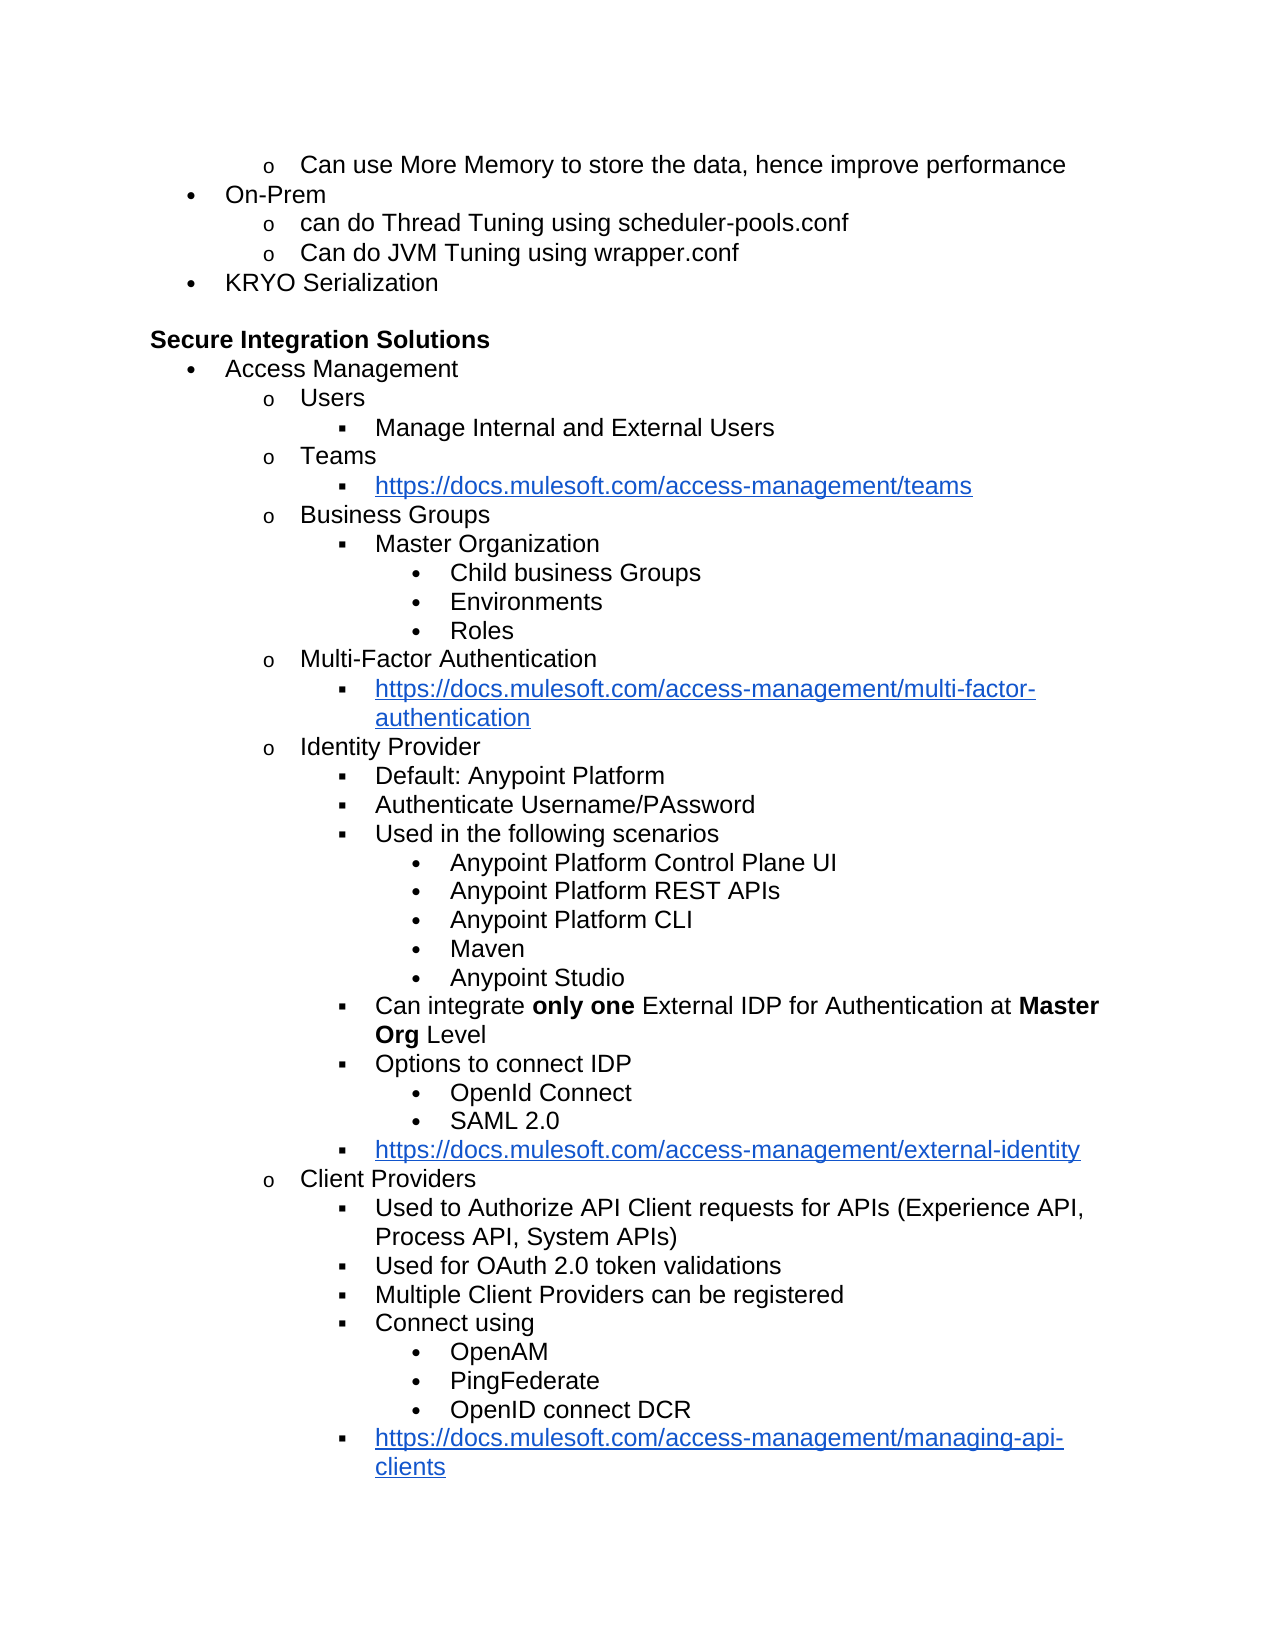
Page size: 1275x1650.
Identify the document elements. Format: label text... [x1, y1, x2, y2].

list Connect using [337, 1308, 1125, 1337]
list OpenAM [412, 1337, 1125, 1366]
list Client Providers [262, 1164, 1125, 1193]
list Child business Groups [412, 558, 1125, 587]
list Can integrate only one External IDP for Authentication at Master Org Level [337, 991, 1125, 1049]
list Used to Authorize API Client requests for APIs (Experience API, Process API, System APIs) [337, 1193, 1125, 1251]
list can do Thread Tuning using scheduler-pools.conf [262, 208, 1125, 238]
list Default: Anypoint Platform [337, 761, 1125, 790]
list Identity Provider [262, 732, 1125, 761]
list Users [262, 383, 1125, 412]
list Master Organization [337, 529, 1125, 558]
list Authenticate Username/PAssword [337, 790, 1125, 819]
list Environments [412, 587, 1125, 616]
list Access Management [187, 354, 1125, 383]
list https://docs.mulesoft.com/access-management/teams [337, 471, 1125, 500]
list Anypoint Platform REST APIs [412, 876, 1125, 905]
list Used for OAuth 2.0 token validations [337, 1251, 1125, 1280]
list Teams [262, 441, 1125, 471]
list https://docs.mulesoft.com/access-management/multi-factor-authentication [337, 674, 1125, 732]
list https://docs.mulesoft.com/access-management/external-identity [337, 1135, 1125, 1164]
list Roles [412, 616, 1125, 644]
list Manage Internal and External Users [337, 412, 1125, 441]
list Anypoint Platform CLI [412, 905, 1125, 934]
list OpenID connect DCR [412, 1395, 1125, 1423]
list Options to connect IDP [337, 1049, 1125, 1077]
list Multi-Factor Authentication [262, 644, 1125, 674]
list KRYO Serialization [187, 268, 1125, 297]
list Maven [412, 934, 1125, 962]
list On-Prem [187, 180, 1125, 208]
list Can do JVM Tuning using wrapper.conf [262, 238, 1125, 268]
list Used in the following scenarios [337, 819, 1125, 847]
list Business Groups [262, 500, 1125, 529]
list Anypoint Platform Control Plane UI [412, 847, 1125, 876]
list Can use More Memory to store the data, hence improve performance [262, 150, 1125, 180]
list PingFederate [412, 1366, 1125, 1395]
list Multiple Client Providers can be registered [337, 1280, 1125, 1308]
list https://docs.mulesoft.com/access-management/managing-api-clients [337, 1423, 1125, 1481]
list OpenId Connect [412, 1077, 1125, 1106]
text Secure Integration Solutions [150, 325, 1125, 354]
list SAML 2.0 [412, 1106, 1125, 1135]
list Anypoint Studio [412, 962, 1125, 991]
